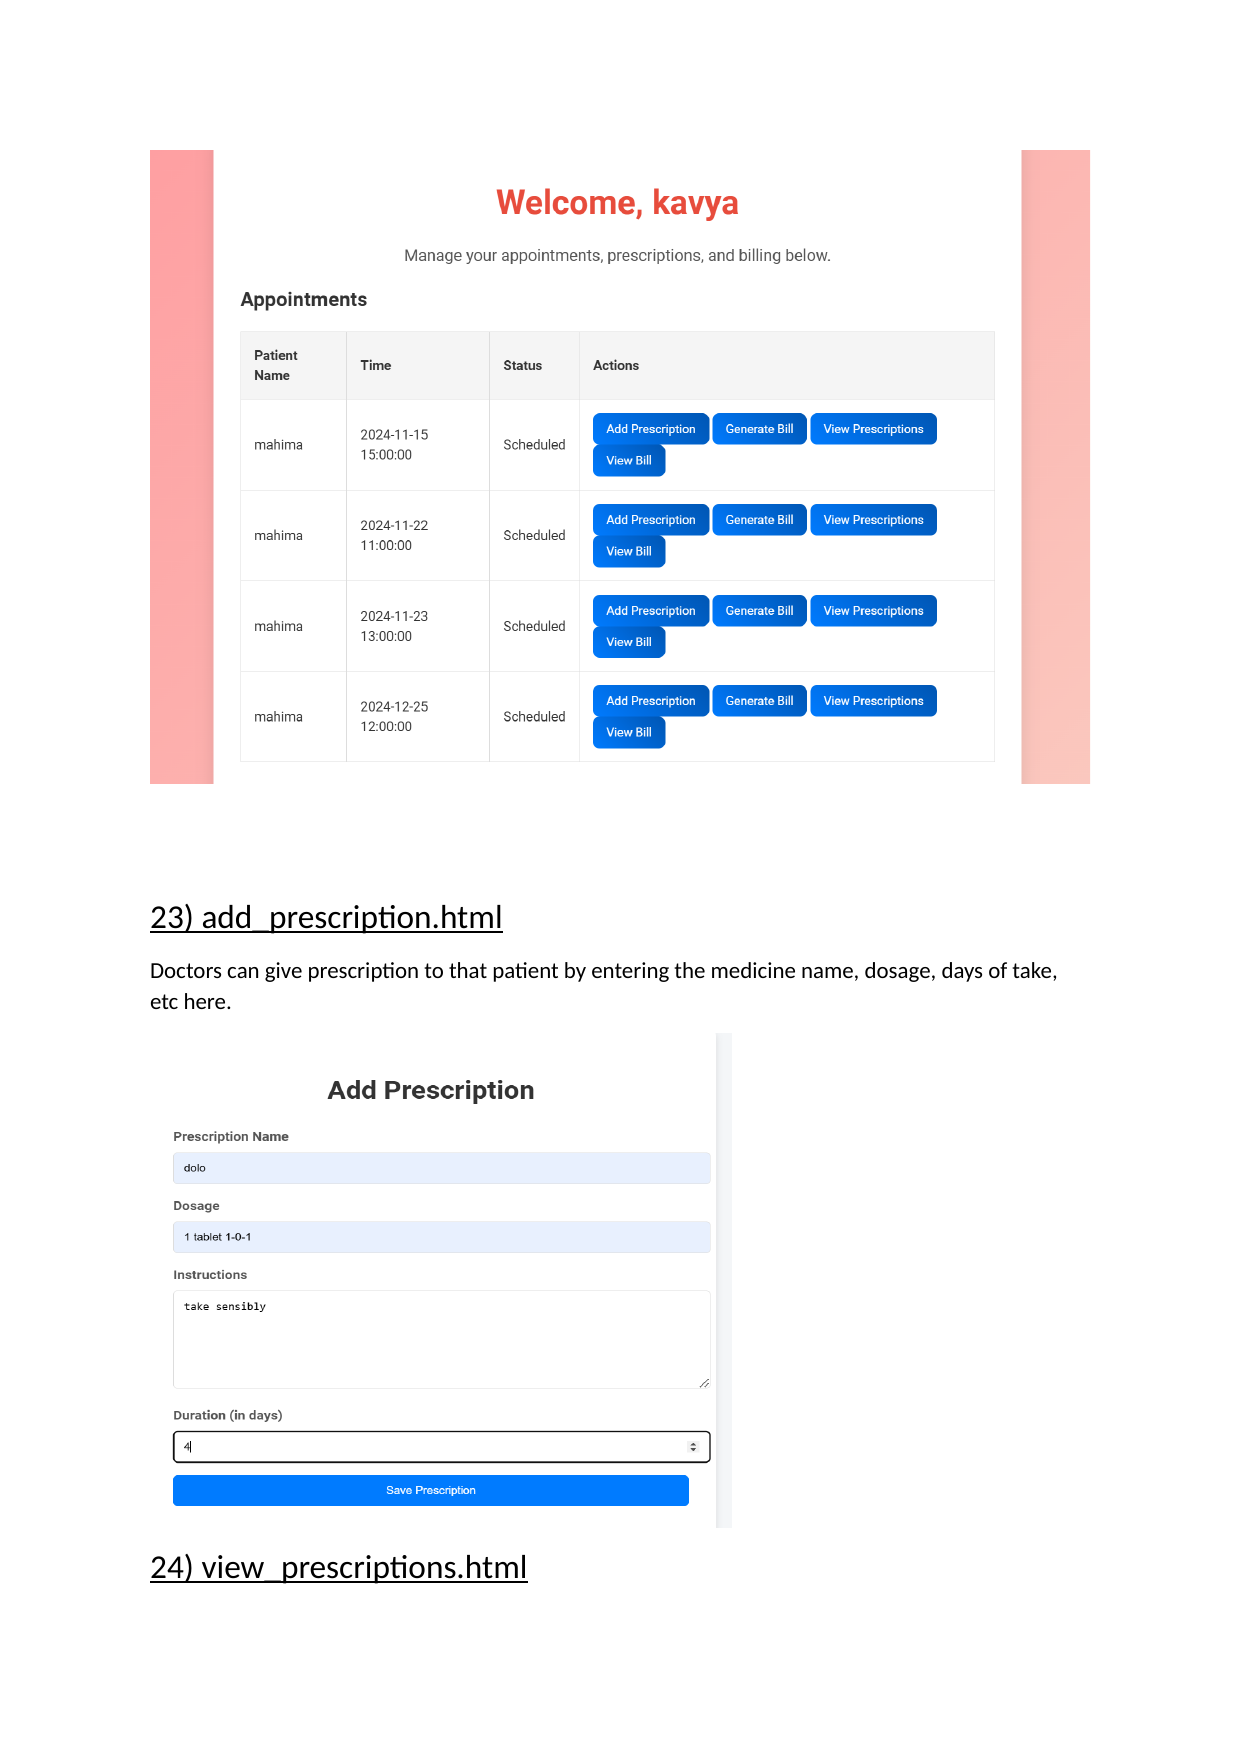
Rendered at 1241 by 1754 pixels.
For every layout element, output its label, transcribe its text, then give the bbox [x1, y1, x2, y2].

picture [150, 1033, 732, 1528]
picture [150, 150, 1091, 784]
text Doctors can give prescription to that patient by entering the medicine name, dosage, days of take, etc here. [150, 957, 1090, 1015]
text 24) view_prescriptions.html [150, 1546, 1090, 1587]
text 23) add_prescription.html [150, 896, 1090, 937]
